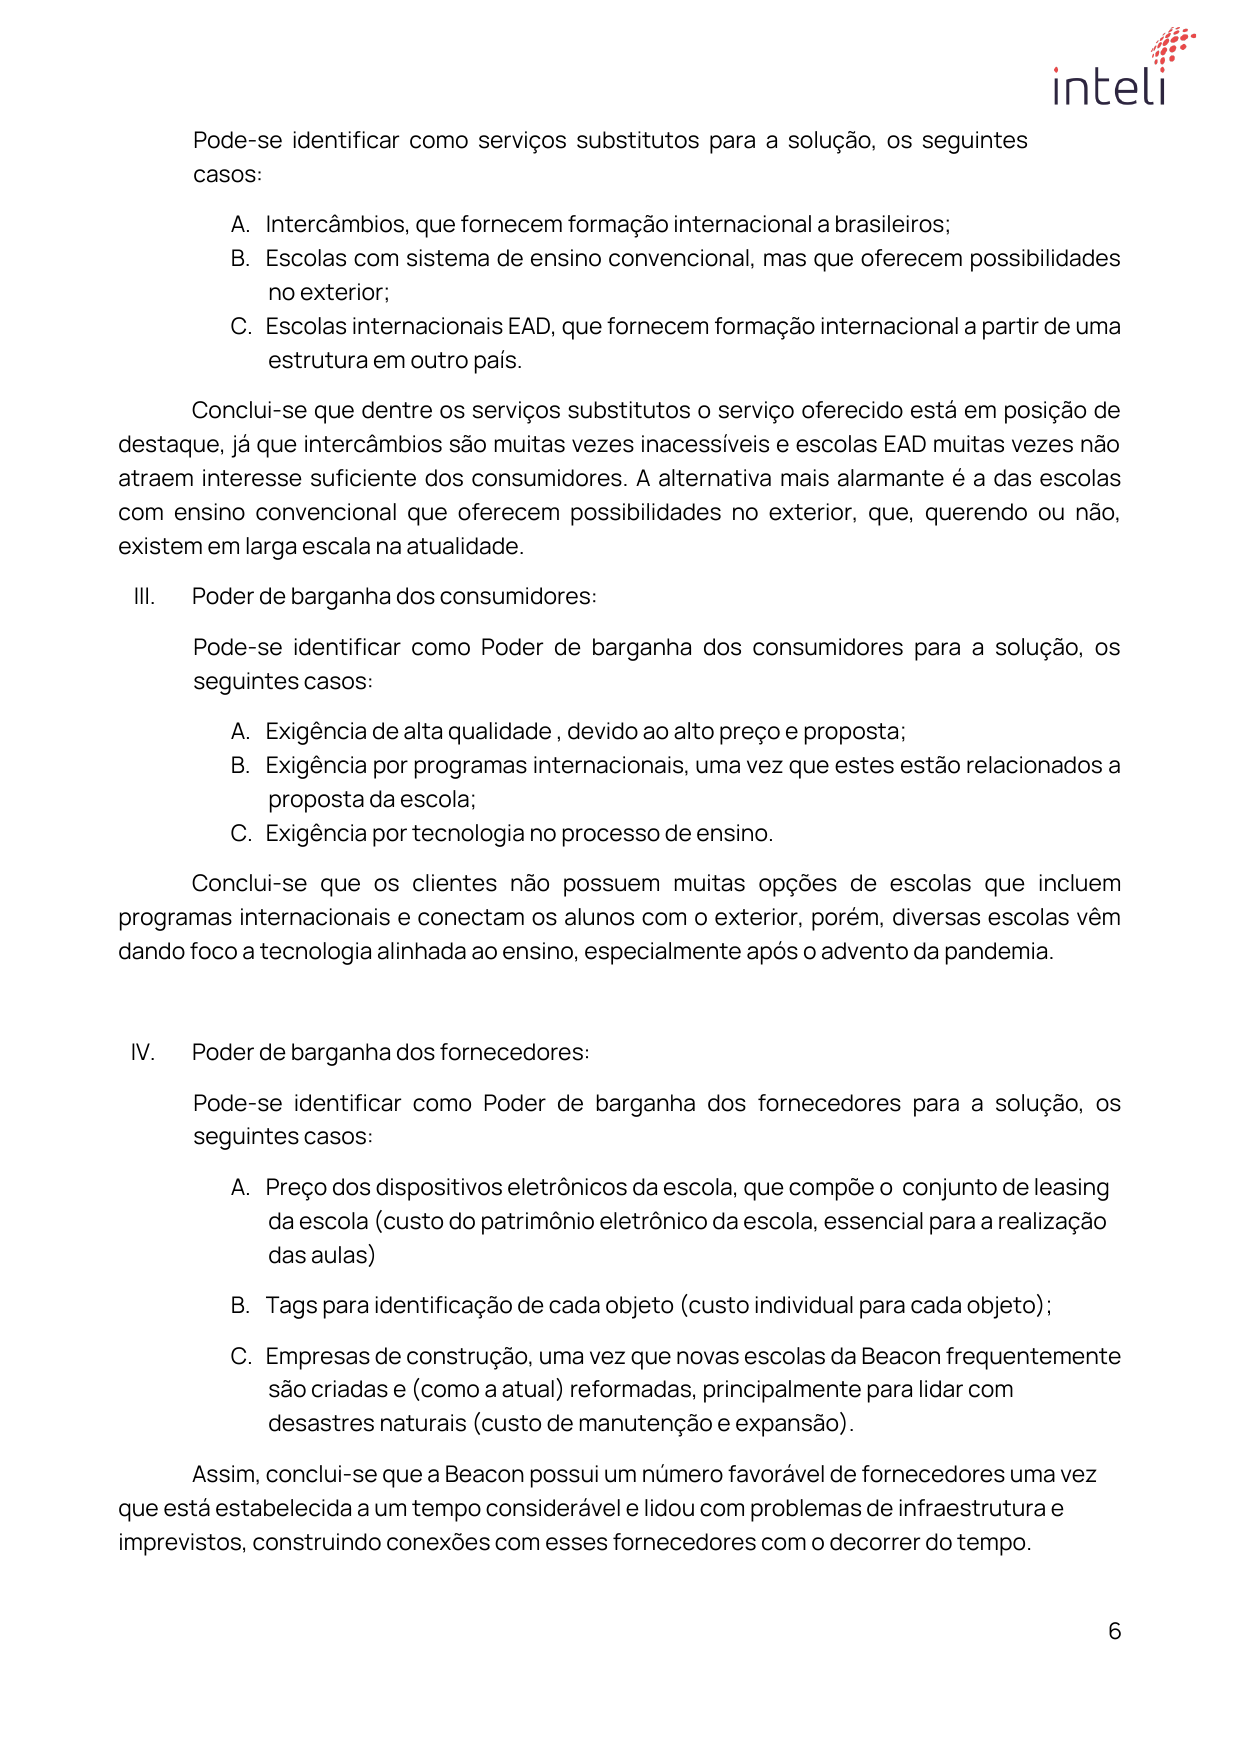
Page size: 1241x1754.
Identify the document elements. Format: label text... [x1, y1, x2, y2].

list Poder de barganha dos consumidores: [156, 580, 1122, 612]
list Exigência por programas internacionais, uma vez que estes estão relacionados a proposta da escola; [231, 749, 1122, 814]
text Pode-se identificar como Poder de barganha dos consumidores para a solução, os seguintes casos: [193, 631, 1122, 696]
text Assim, conclui-se que a Beacon possui um número favorável de fornecedores uma vez que está estabelecida a um tempo considerável e lidou com problemas de infraestrutura e imprevistos, construindo conexões com esses fornecedores com o decorrer do tempo. [118, 1458, 1122, 1557]
picture [1054, 27, 1197, 105]
text Conclui-se que dentre os serviços substitutos o serviço oferecido está em posição de destaque, já que intercâmbios são muitas vezes inacessíveis e escolas EAD muitas vezes não atraem interesse suficiente dos consumidores. A alternativa mais alarmante é a das escolas com ensino convencional que oferecem possibilidades no exterior, que, querendo ou não, existem em larga escala na atualidade. [118, 394, 1122, 561]
list Intercâmbios, que fornecem formação internacional a brasileiros; [231, 208, 1122, 240]
list Tags para identificação de cada objeto (custo individual para cada objeto); [231, 1289, 1122, 1320]
list Poder de barganha dos fornecedores: [156, 1036, 1122, 1067]
list Empresas de construção, uma vez que novas escolas da Beacon frequentemente são criadas e (como a atual) reformadas, principalmente para lidar com desastres naturais (custo de manutenção e expansão). [231, 1339, 1122, 1439]
text Pode-se identificar como Poder de barganha dos fornecedores para a solução, os seguintes casos: [193, 1086, 1122, 1152]
list Exigência por tecnologia no processo de ensino. [231, 817, 1122, 848]
list Preço dos dispositivos eletrônicos da escola, que compõe o conjunto de leasing da escola (custo do patrimônio eletrônico da escola, essencial para a realização das aulas) [231, 1171, 1122, 1270]
list Exigência de alta qualidade , devido ao alto preço e proposta; [231, 715, 1122, 746]
list Escolas internacionais EAD, que fornecem formação internacional a partir de uma estrutura em outro país. [231, 310, 1122, 375]
text Conclui-se que os clientes não possuem muitas opções de escolas que incluem programas internacionais e conectam os alunos com o exterior, porém, diversas escolas vêm dando foco a tecnologia alinhada ao ensino, especialmente após o advento da pandemia. [118, 867, 1122, 966]
text Pode-se identificar como serviços substitutos para a solução, os seguintes casos: [193, 124, 1122, 189]
list Escolas com sistema de ensino convencional, mas que oferecem possibilidades no exterior; [231, 242, 1122, 307]
